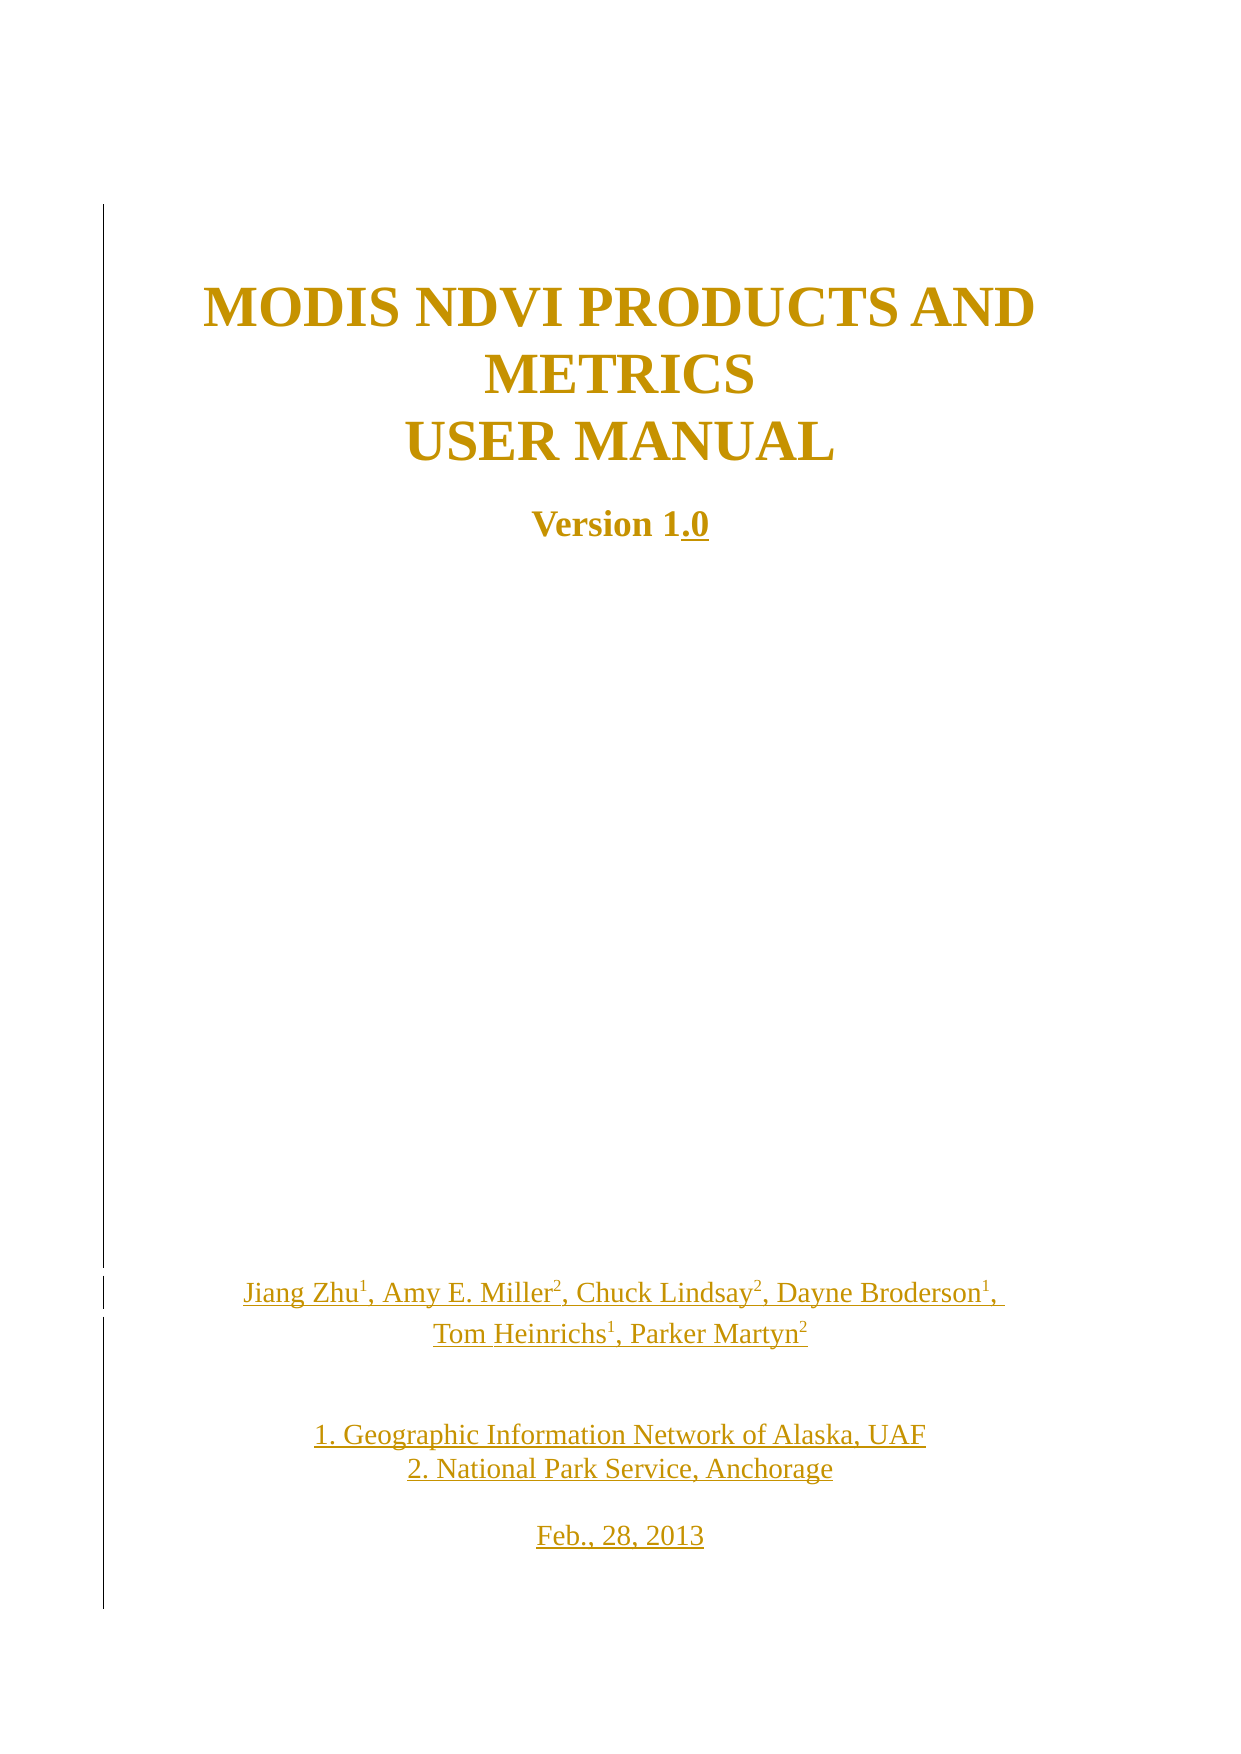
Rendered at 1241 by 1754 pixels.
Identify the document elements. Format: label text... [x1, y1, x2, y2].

text USER MANUAL [118, 406, 1122, 473]
text MODIS NDVI PRODUCTS AND METRICS [118, 271, 1122, 406]
text Version 1 [118, 501, 1122, 544]
